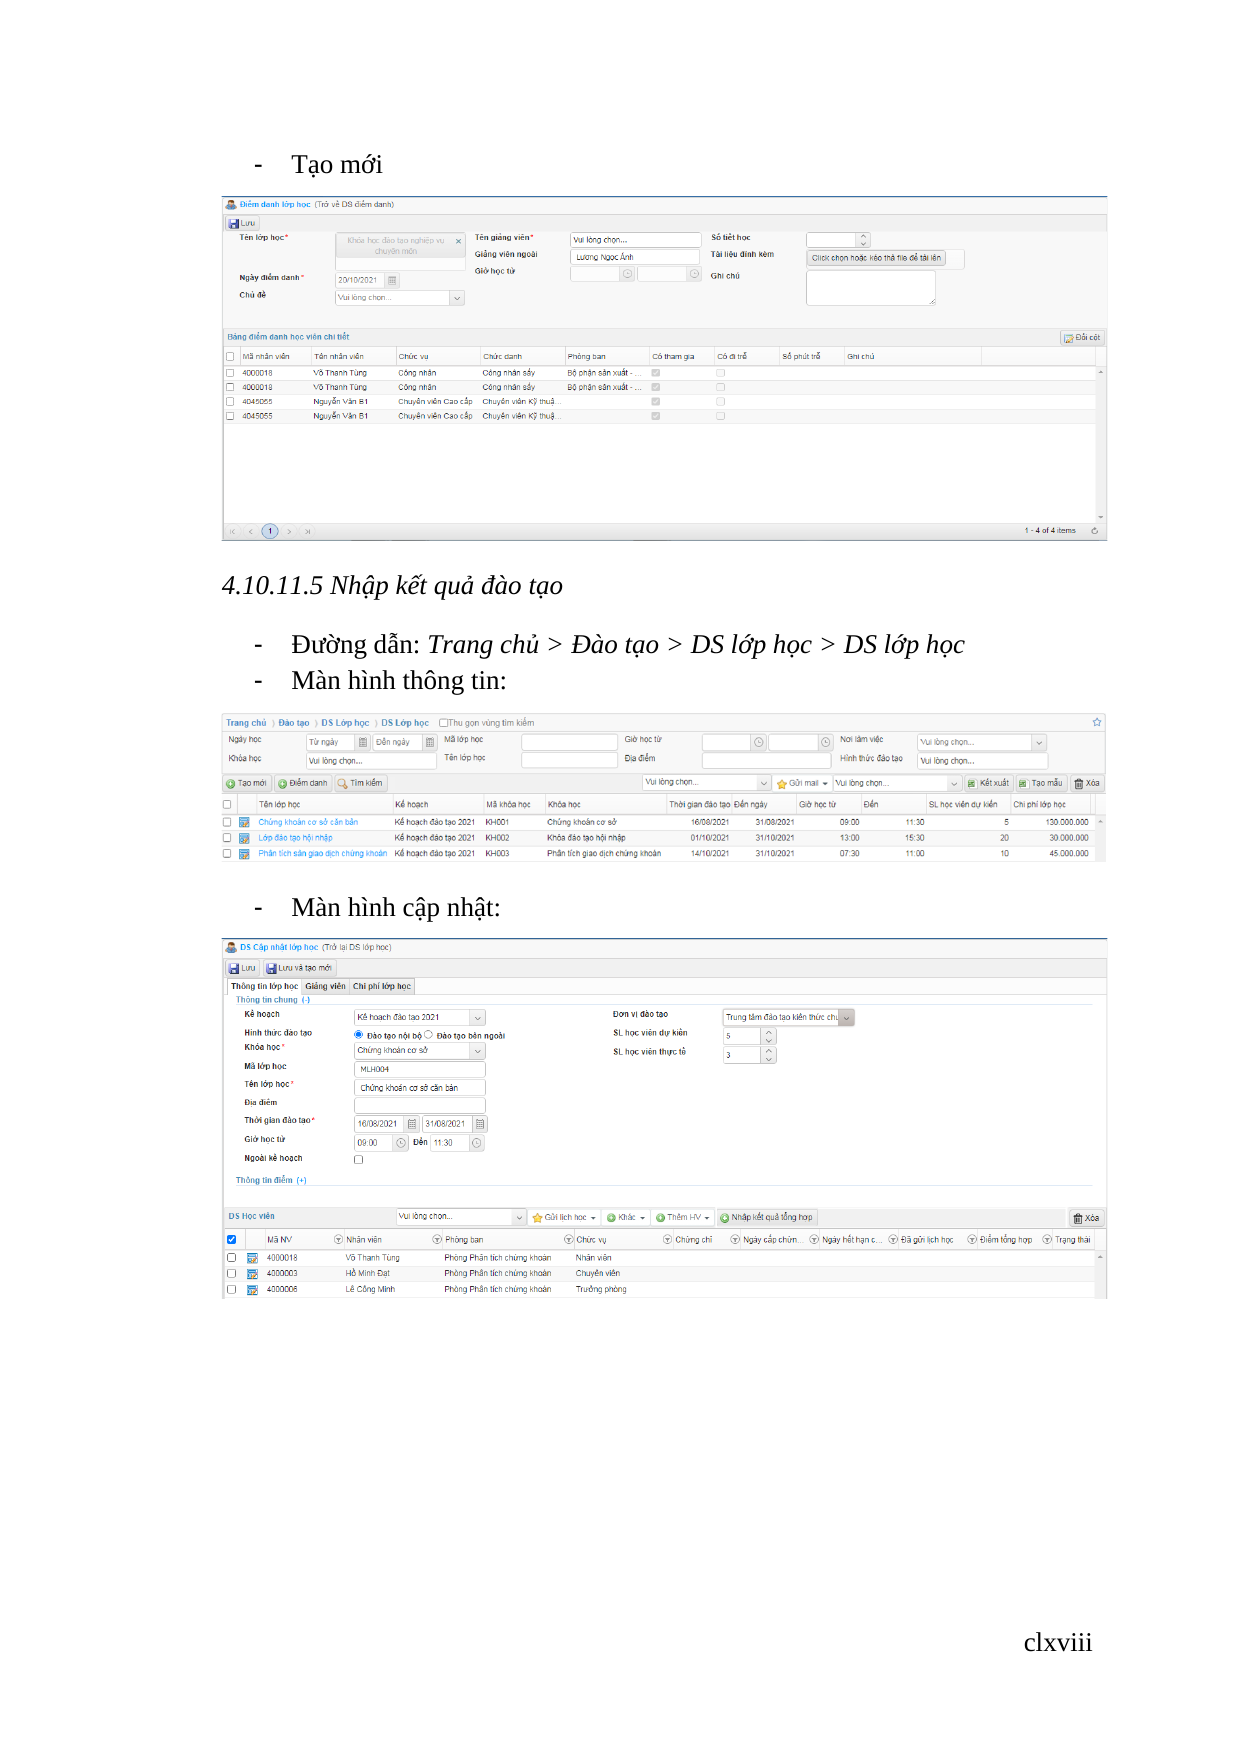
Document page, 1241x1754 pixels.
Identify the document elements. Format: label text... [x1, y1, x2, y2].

text 4.10.11.5 Nhập kết quả đào tạo [222, 569, 1092, 600]
picture [221, 196, 1108, 541]
list Đường dẫn: Trang chủ > Đào tạo > DS lớp học > DS lớp học [254, 628, 1092, 659]
picture [221, 712, 1108, 863]
picture [221, 938, 1108, 1299]
list Màn hình cập nhật: [254, 891, 1092, 922]
list Tạo mới [254, 148, 1092, 179]
list Màn hình thông tin: [254, 664, 1092, 695]
